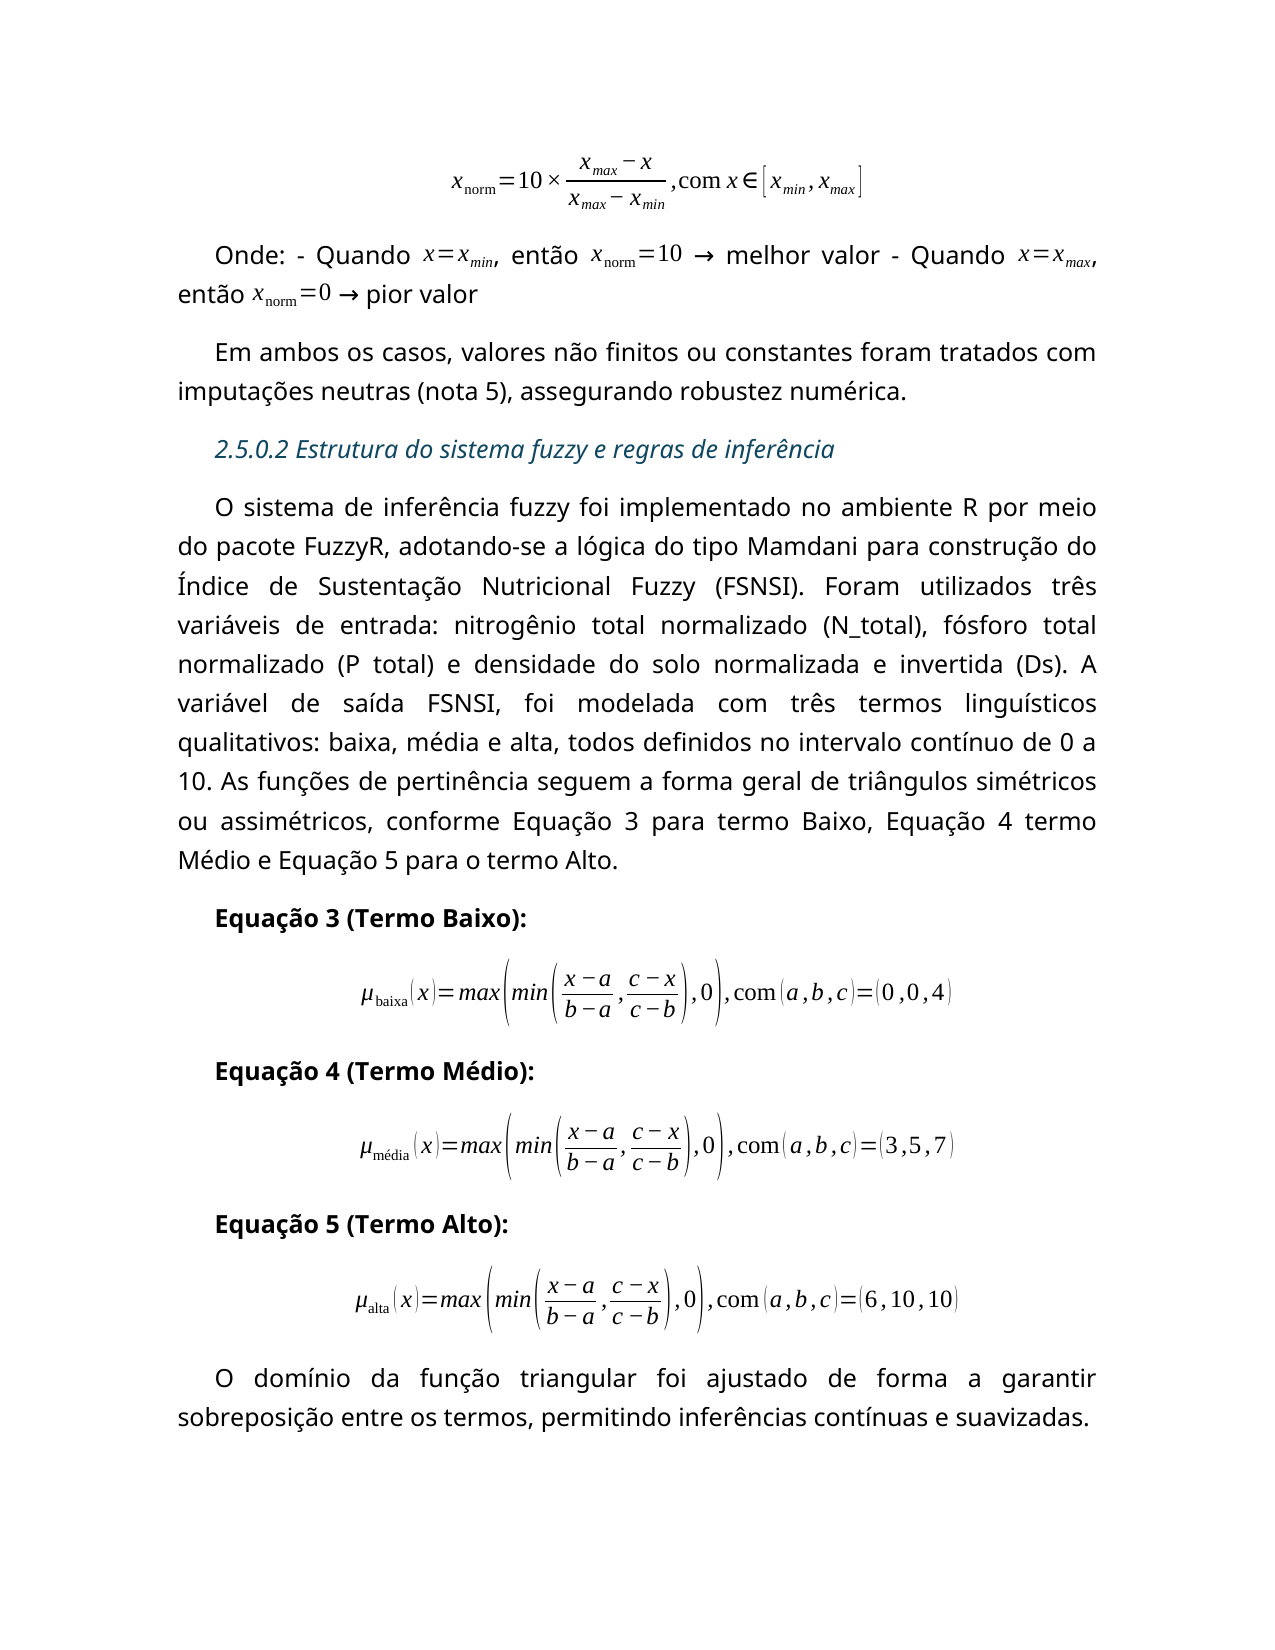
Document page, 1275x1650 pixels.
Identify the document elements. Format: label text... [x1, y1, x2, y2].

text Equação 5 (Termo Alto): [177, 1207, 1098, 1241]
text Onde: - Quando , então → melhor valor - Quando , então → pior valor [177, 238, 1098, 311]
text O domínio da função triangular foi ajustado de forma a garantir sobreposição entre os termos, permitindo inferências contínuas e suavizadas. [177, 1360, 1098, 1433]
text Equação 3 (Termo Baixo): [177, 900, 1098, 934]
text Em ambos os casos, valores não finitos ou constantes foram tratados com imputações neutras (nota 5), assegurando robustez numérica. [177, 335, 1098, 408]
subtitle 2.5.0.2 Estrutura do sistema fuzzy e regras de inferência [177, 432, 1098, 466]
text O sistema de inferência fuzzy foi implementado no ambiente R por meio do pacote FuzzyR, adotando-se a lógica do tipo Mamdani para construção do Índice de Sustentação Nutricional Fuzzy (FSNSI). Foram utilizados três variáveis de entrada: nitrogênio total normalizado (N_total), fósforo total normalizado (P total) e densidade do solo normalizada e invertida (Ds). A variável de saída FSNSI, foi modelada com três termos linguísticos qualitativos: baixa, média e alta, todos definidos no intervalo contínuo de 0 a 10. As funções de pertinência seguem a forma geral de triângulos simétricos ou assimétricos, conforme Equação 3 para termo Baixo, Equação 4 termo Médio e Equação 5 para o termo Alto. [177, 490, 1098, 876]
text Equação 4 (Termo Médio): [177, 1054, 1098, 1088]
